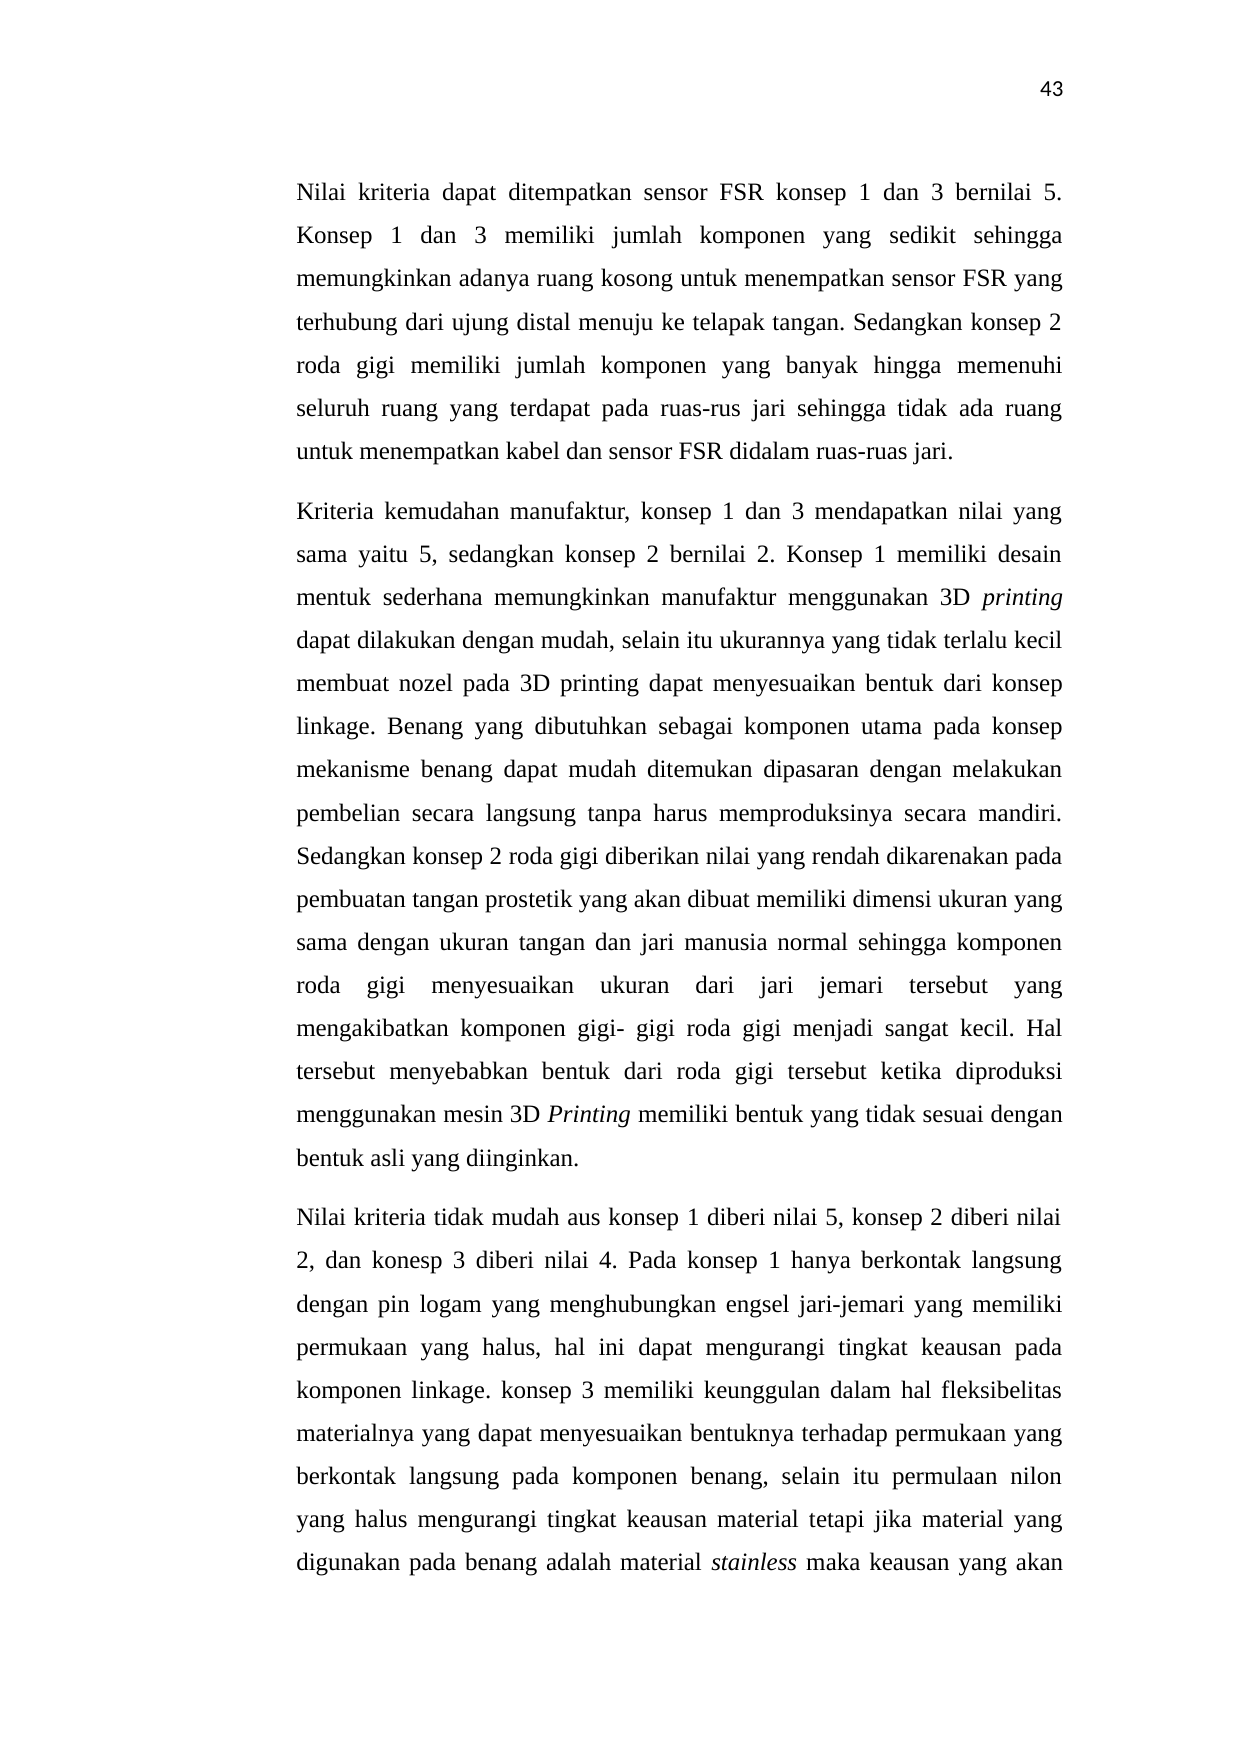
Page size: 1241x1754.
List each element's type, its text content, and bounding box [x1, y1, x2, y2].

text Nilai kriteria dapat ditempatkan sensor FSR konsep 1 dan 3 bernilai 5. Konsep 1 dan 3 memiliki jumlah komponen yang sedikit sehingga memungkinkan adanya ruang kosong untuk menempatkan sensor FSR yang terhubung dari ujung distal menuju ke telapak tangan. Sedangkan konsep 2 roda gigi memiliki jumlah komponen yang banyak hingga memenuhi seluruh ruang yang terdapat pada ruas-rus jari sehingga tidak ada ruang untuk menempatkan kabel dan sensor FSR didalam ruas-ruas jari. [296, 177, 1063, 465]
text Kriteria kemudahan manufaktur, konsep 1 dan 3 mendapatkan nilai yang sama yaitu 5, sedangkan konsep 2 bernilai 2. Konsep 1 memiliki desain mentuk sederhana memungkinkan manufaktur menggunakan 3D printing dapat dilakukan dengan mudah, selain itu ukurannya yang tidak terlalu kecil membuat nozel pada 3D printing dapat menyesuaikan bentuk dari konsep linkage. Benang yang dibutuhkan sebagai komponen utama pada konsep mekanisme benang dapat mudah ditemukan dipasaran dengan melakukan pembelian secara langsung tanpa harus memproduksinya secara mandiri. Sedangkan konsep 2 roda gigi diberikan nilai yang rendah dikarenakan pada pembuatan tangan prostetik yang akan dibuat memiliki dimensi ukuran yang sama dengan ukuran tangan dan jari manusia normal sehingga komponen roda gigi menyesuaikan ukuran dari jari jemari tersebut yang mengakibatkan komponen gigi- gigi roda gigi menjadi sangat kecil. Hal tersebut menyebabkan bentuk dari roda gigi tersebut ketika diproduksi menggunakan mesin 3D Printing memiliki bentuk yang tidak sesuai dengan bentuk asli yang diinginkan. [296, 496, 1063, 1171]
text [296, 1202, 1063, 1576]
